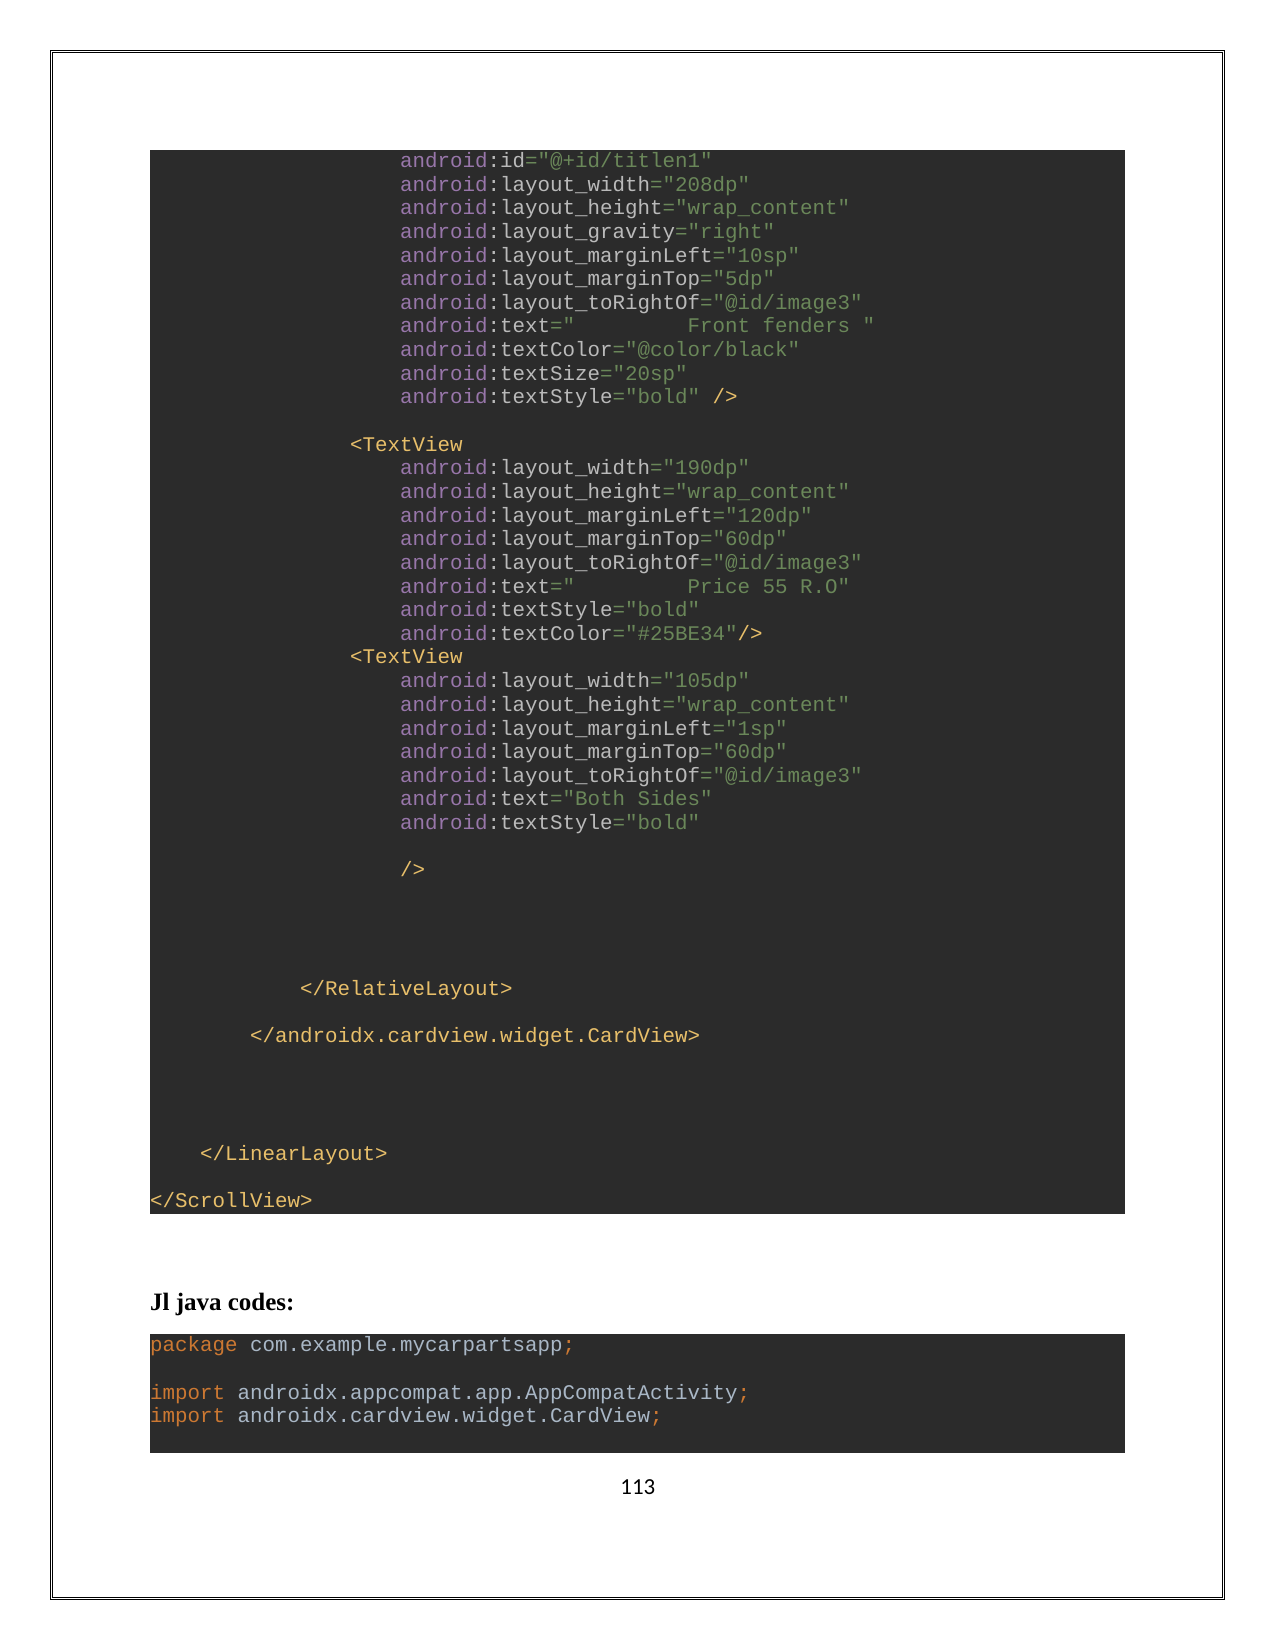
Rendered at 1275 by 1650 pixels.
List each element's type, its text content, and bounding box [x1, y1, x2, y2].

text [150, 1334, 1125, 1453]
text Jl java codes: [150, 1287, 1125, 1316]
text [150, 150, 1125, 1214]
